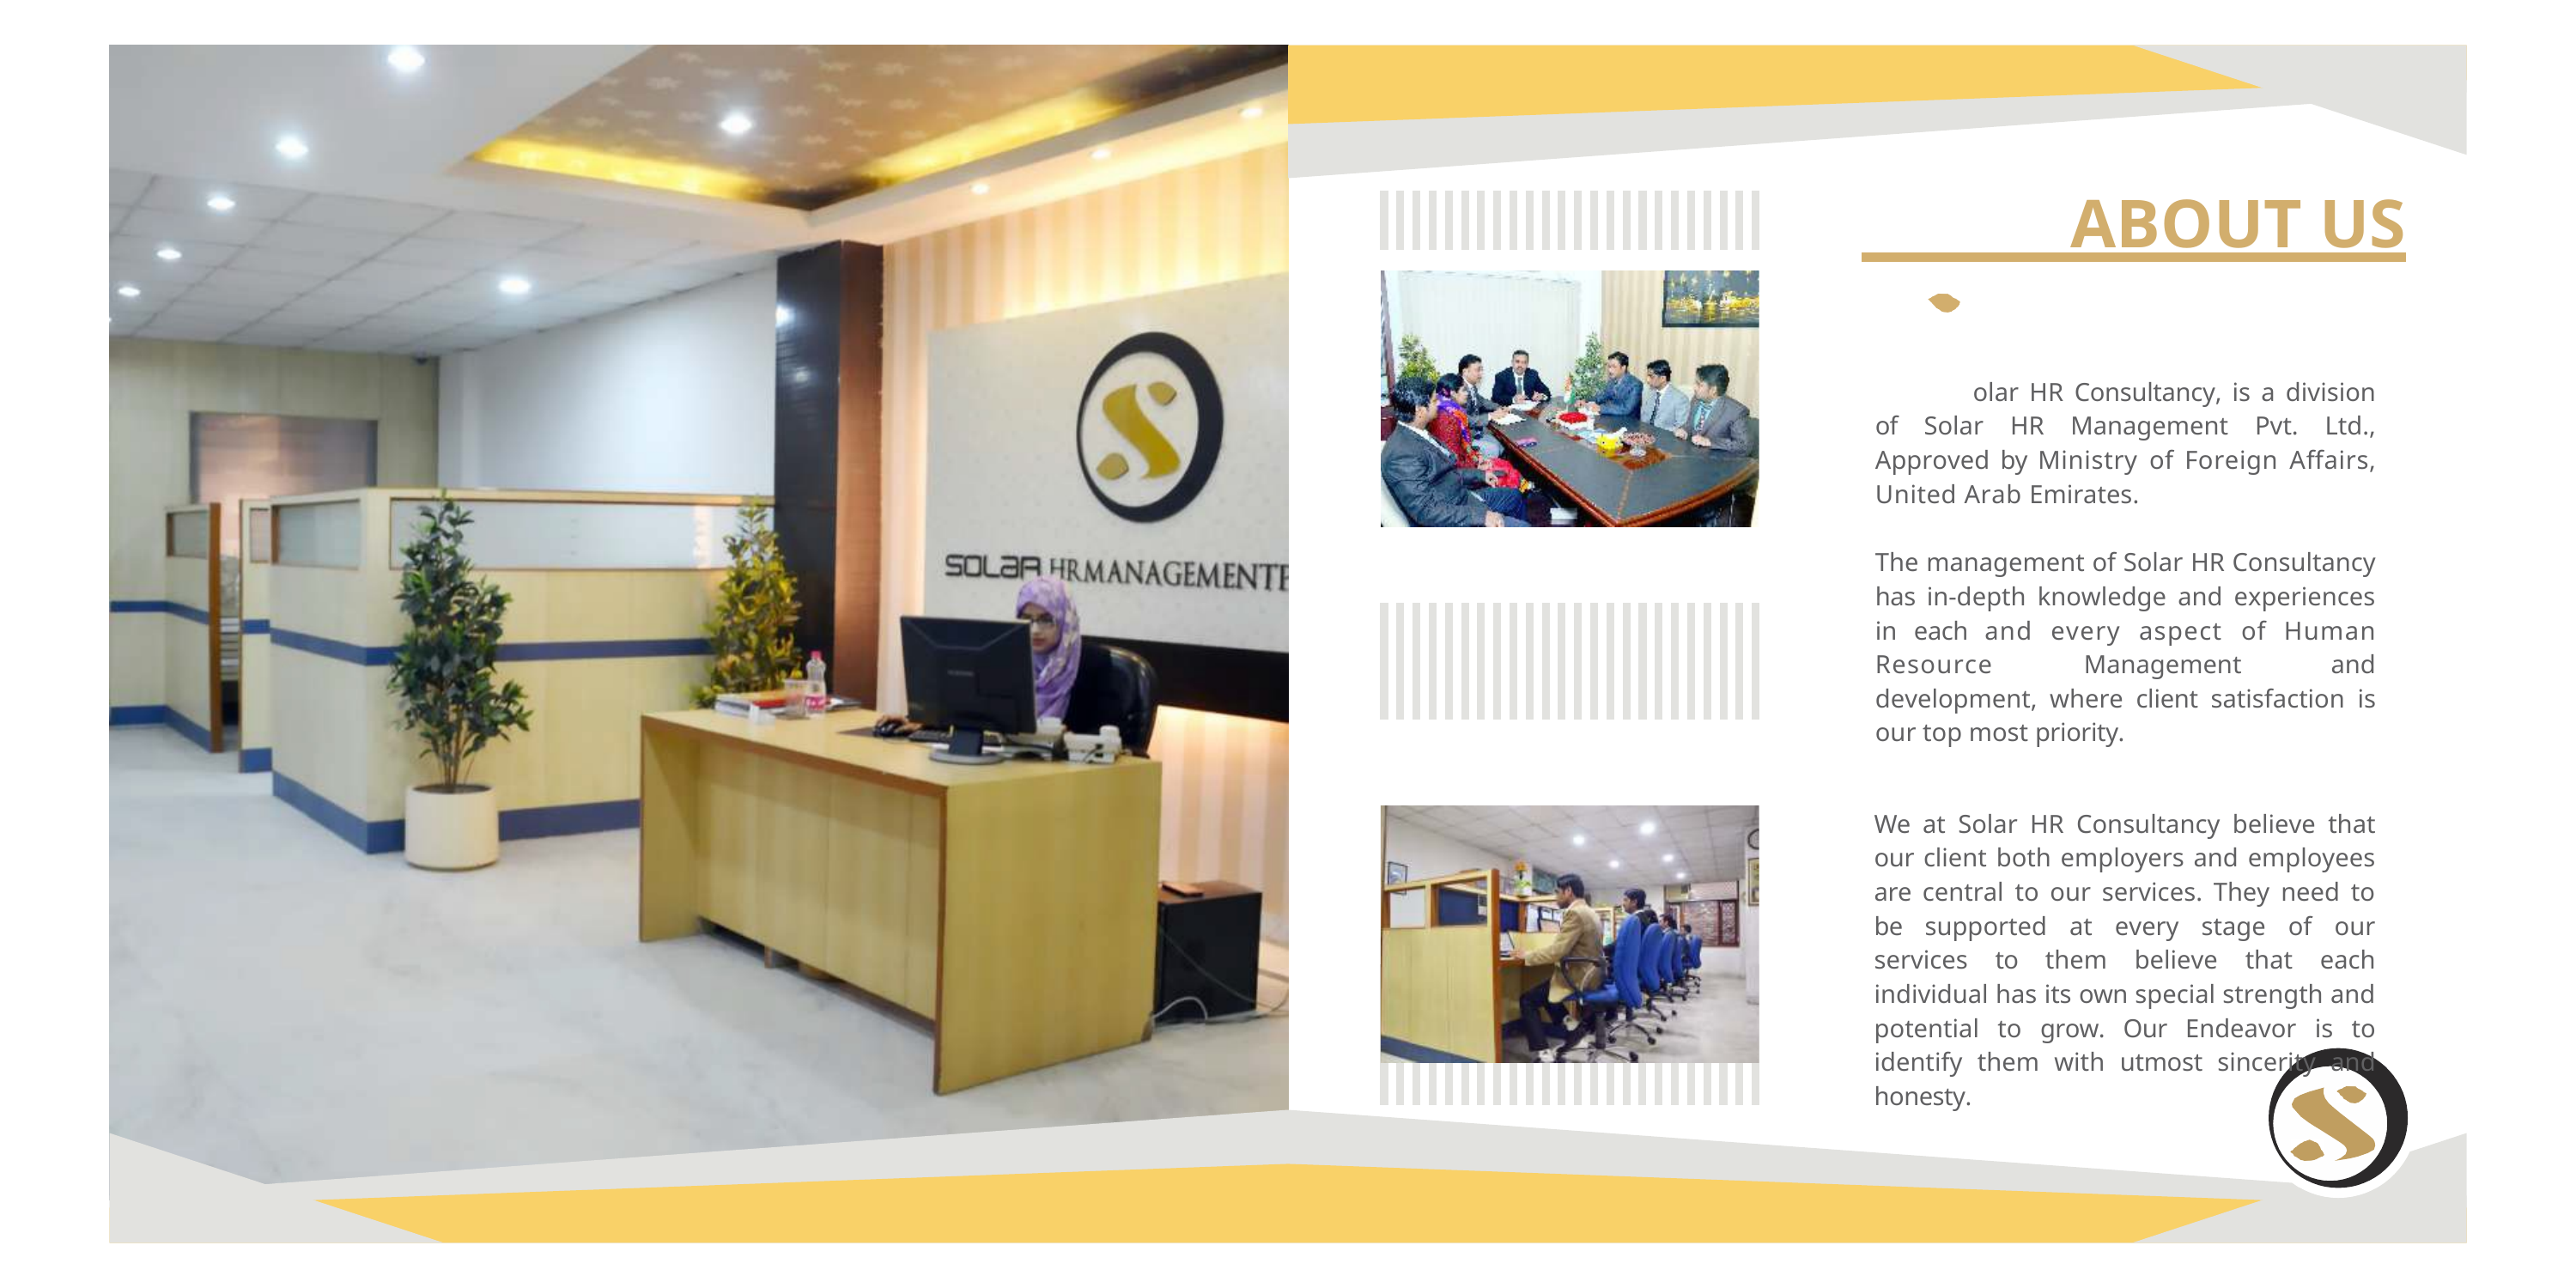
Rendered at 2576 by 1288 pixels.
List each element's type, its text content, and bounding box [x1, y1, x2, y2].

text ABOUT US [1862, 177, 2476, 267]
text The management of Solar HR Consultancy has in-depth knowledge and experiences in each and every aspect of Human Resource Management and development, where client satisfaction is our top most priority. [1875, 544, 2376, 749]
picture [1381, 270, 1759, 527]
picture [1928, 294, 1960, 313]
subtitle olar HR Consultancy, is a division of Solar HR Management Pvt. Ltd., Approved by Ministry of Foreign Affairs, United Arab Emirates. [1875, 374, 2376, 511]
picture [1380, 805, 1759, 1063]
picture [109, 45, 1289, 1184]
text We at Solar HR Consultancy believe that our client both employers and employees are central to our services. They need to be supported at every stage of our services to them believe that each individual has its own special strength and potential to grow. Our Endeavor is to identify them with utmost sincerity and honesty. [1874, 806, 2376, 1113]
picture [2290, 1139, 2324, 1161]
